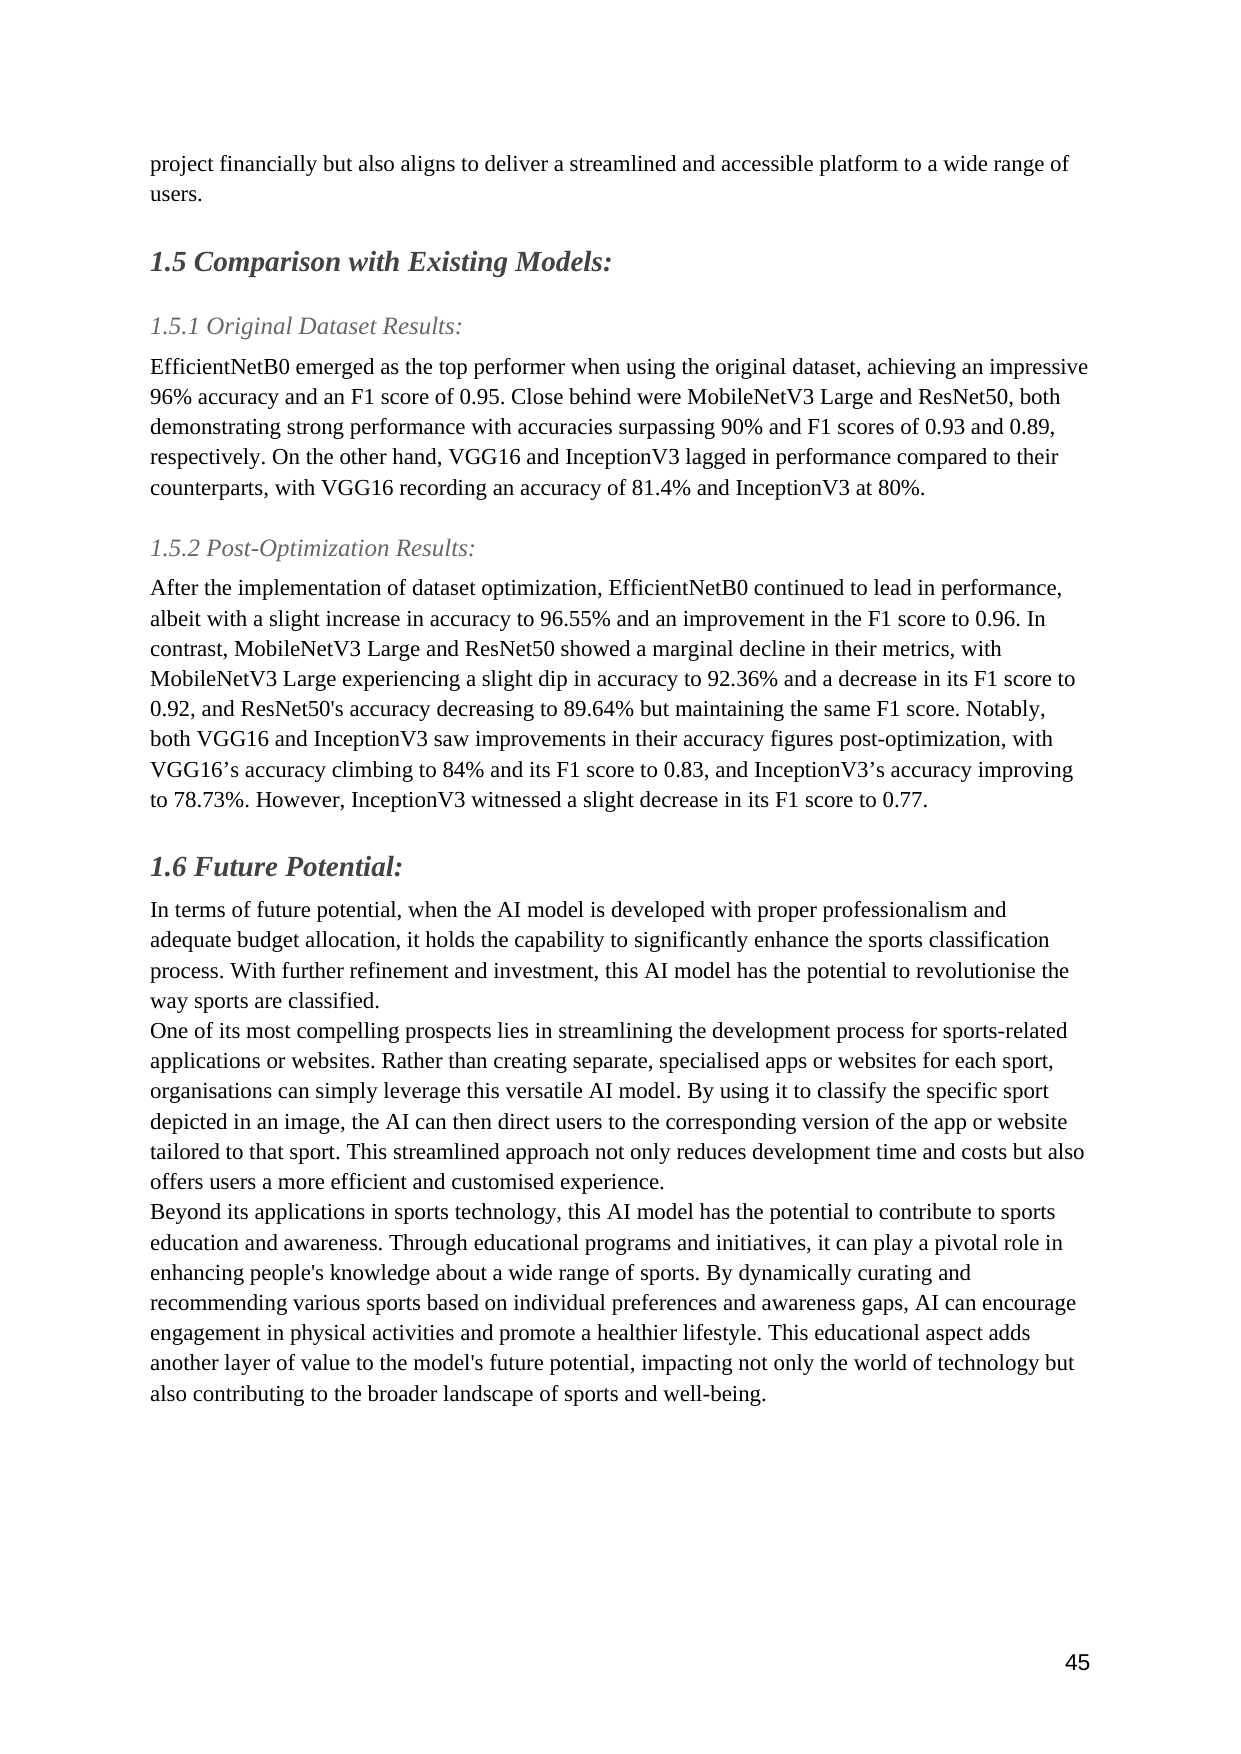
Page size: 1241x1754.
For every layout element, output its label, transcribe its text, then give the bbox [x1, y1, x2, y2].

subtitle 1.5.1 Original Dataset Results: [150, 311, 1090, 340]
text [150, 150, 1090, 207]
subtitle 1.5 Comparison with Existing Models: [150, 244, 1090, 277]
text In terms of future potential, when the AI model is developed with proper professionalism and adequate budget allocation, it holds the capability to significantly enhance the sports classification process. With further refinement and investment, this AI model has the potential to revolutionise the way sports are classified. [150, 896, 1090, 1013]
text One of its most compelling prospects lies in streamlining the development process for sports-related applications or websites. Rather than creating separate, specialised apps or websites for each sport, organisations can simply leverage this versatile AI model. By using it to classify the specific sport depicted in an image, the AI can then direct users to the corresponding version of the app or website tailored to that sport. This streamlined approach not only reduces development time and costs but also offers users a more efficient and customised experience. [150, 1017, 1090, 1194]
subtitle 1.5.2 Post-Optimization Results: [150, 533, 1090, 562]
text Beyond its applications in sports technology, this AI model has the potential to contribute to sports education and awareness. Through educational programs and initiatives, it can play a pivotal role in enhancing people's knowledge about a wide range of sports. By dynamically curating and recommending various sports based on individual preferences and awareness gaps, AI can encourage engagement in physical activities and promote a healthier lifestyle. This educational aspect adds another layer of value to the model's future potential, impacting not only the world of technology but also contributing to the broader landscape of sports and well-being. [150, 1198, 1090, 1406]
text After the implementation of dataset optimization, EfficientNetB0 continued to lead in performance, albeit with a slight increase in accuracy to 96.55% and an improvement in the F1 score to 0.96. In contrast, MobileNetV3 Large and ResNet50 showed a marginal decline in their metrics, with MobileNetV3 Large experiencing a slight dip in accuracy to 92.36% and a decrease in its F1 score to 0.92, and ResNet50's accuracy decreasing to 89.64% but maintaining the same F1 score. Notably, both VGG16 and InceptionV3 saw improvements in their accuracy figures post-optimization, with VGG16’s accuracy climbing to 84% and its F1 score to 0.83, and InceptionV3’s accuracy improving to 78.73%. However, InceptionV3 witnessed a slight decrease in its F1 score to 0.77. [150, 574, 1090, 812]
text EfficientNetB0 emerged as the top performer when using the original dataset, achieving an impressive 96% accuracy and an F1 score of 0.95. Close behind were MobileNetV3 Large and ResNet50, both demonstrating strong performance with accuracies surpassing 90% and F1 scores of 0.93 and 0.89, respectively. On the other hand, VGG16 and InceptionV3 lagged in performance compared to their counterparts, with VGG16 recording an accuracy of 81.4% and InceptionV3 at 80%. [150, 353, 1090, 500]
subtitle 1.6 Future Potential: [150, 849, 1090, 883]
